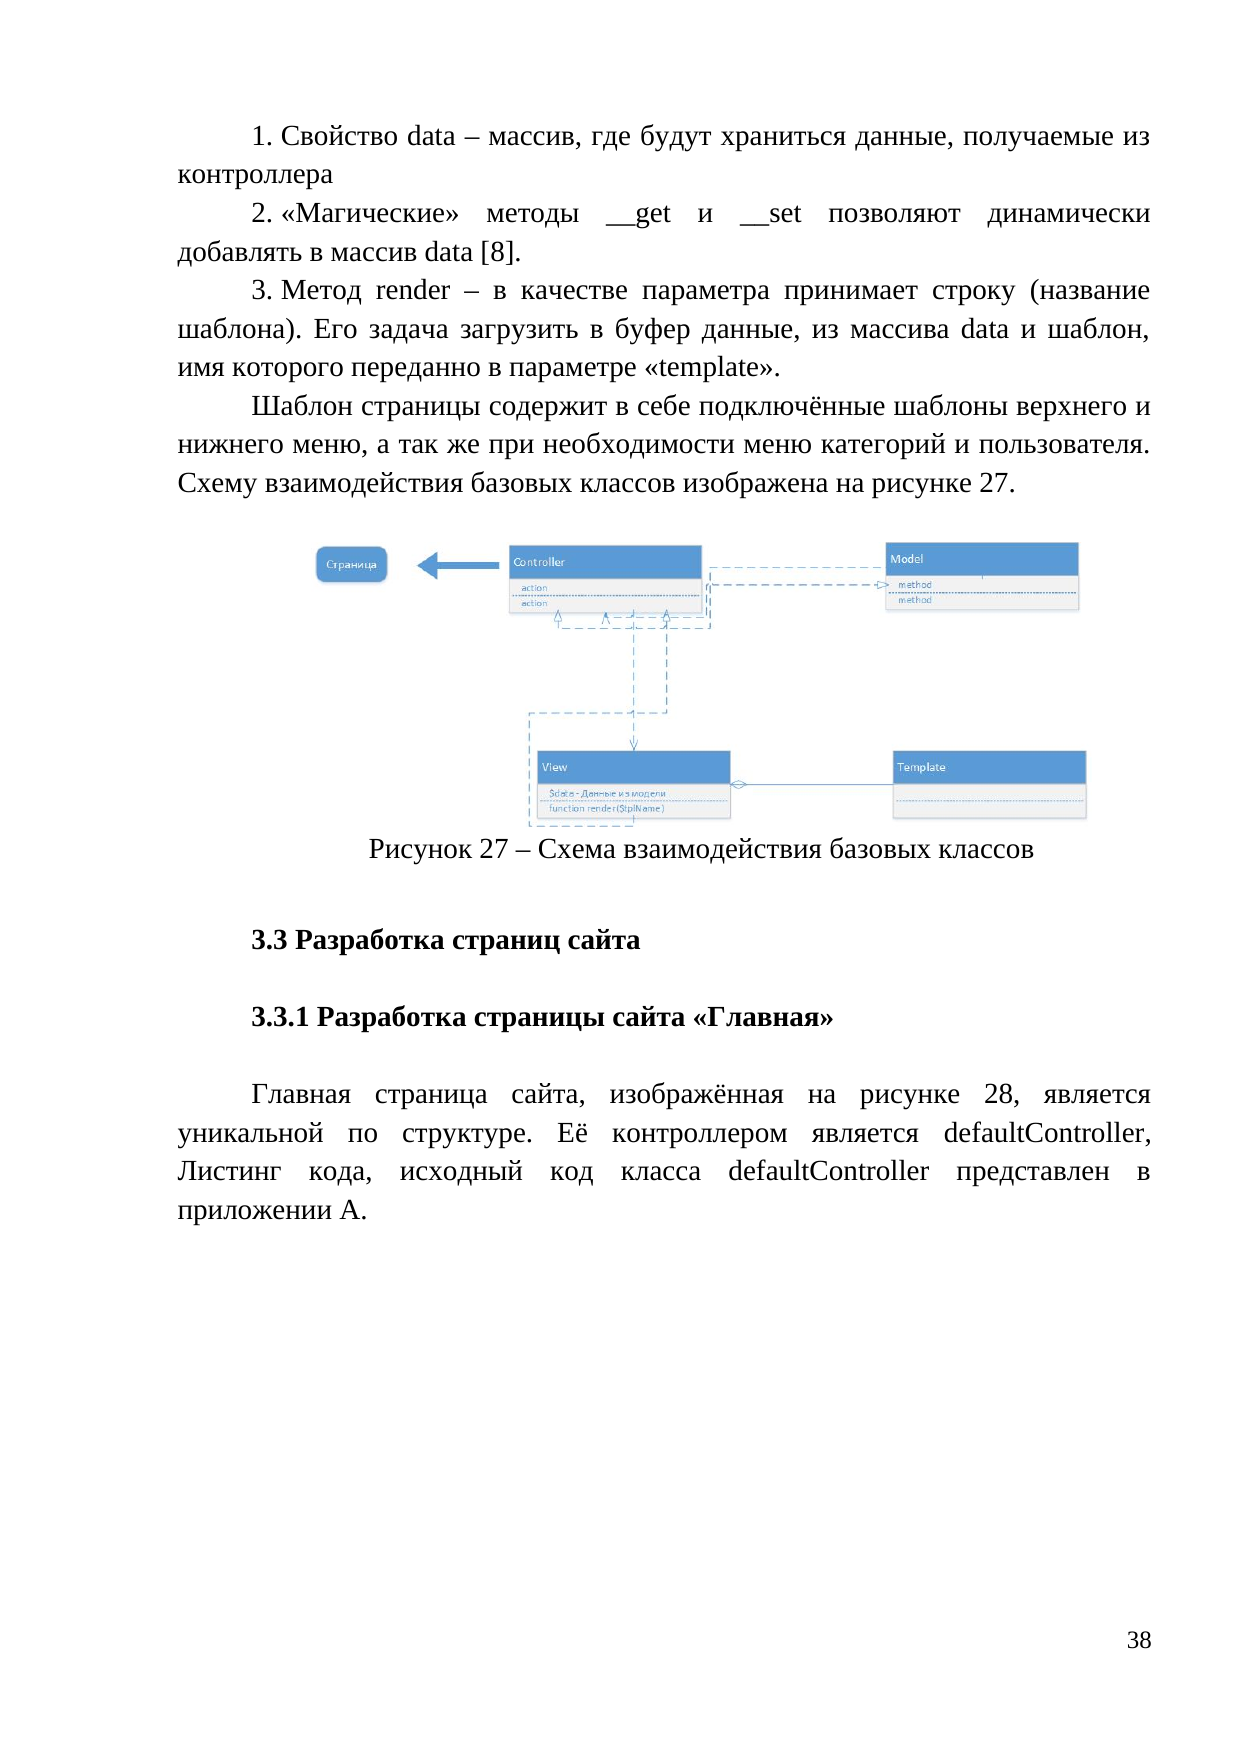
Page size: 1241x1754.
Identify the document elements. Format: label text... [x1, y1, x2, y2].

text Шаблон страницы содержит в себе подключённые шаблоны верхнего и нижнего меню, а так же при необходимости меню категорий и пользователя. Схему взаимодействия базовых классов изображена на рисунке 27. [177, 388, 1152, 498]
list «Магические» методы __get и __set позволяют динамически добавлять в массив data [8]. [177, 195, 1152, 267]
text Главная страница сайта, изображённая на рисунке 28, является уникальной по структуре. Её контроллером является defaultController, Листинг кода, исходный код класса defaultController представлен в приложении А. [177, 1076, 1152, 1225]
picture [311, 542, 1092, 827]
list 3.3.1 Разработка страницы сайта «Главная» [177, 999, 1152, 1033]
list 3.3 Разработка страниц сайта [177, 922, 1152, 956]
list Свойство data – массив, где будут храниться данные, получаемые из контроллера [177, 118, 1152, 190]
text Рисунок 27 – Схема взаимодействия базовых классов [177, 831, 1152, 864]
list Метод render – в качестве параметра принимает строку (название шаблона). Его задача загрузить в буфер данные, из массива data и шаблон, имя которого переданно в параметре «template». [177, 272, 1152, 383]
